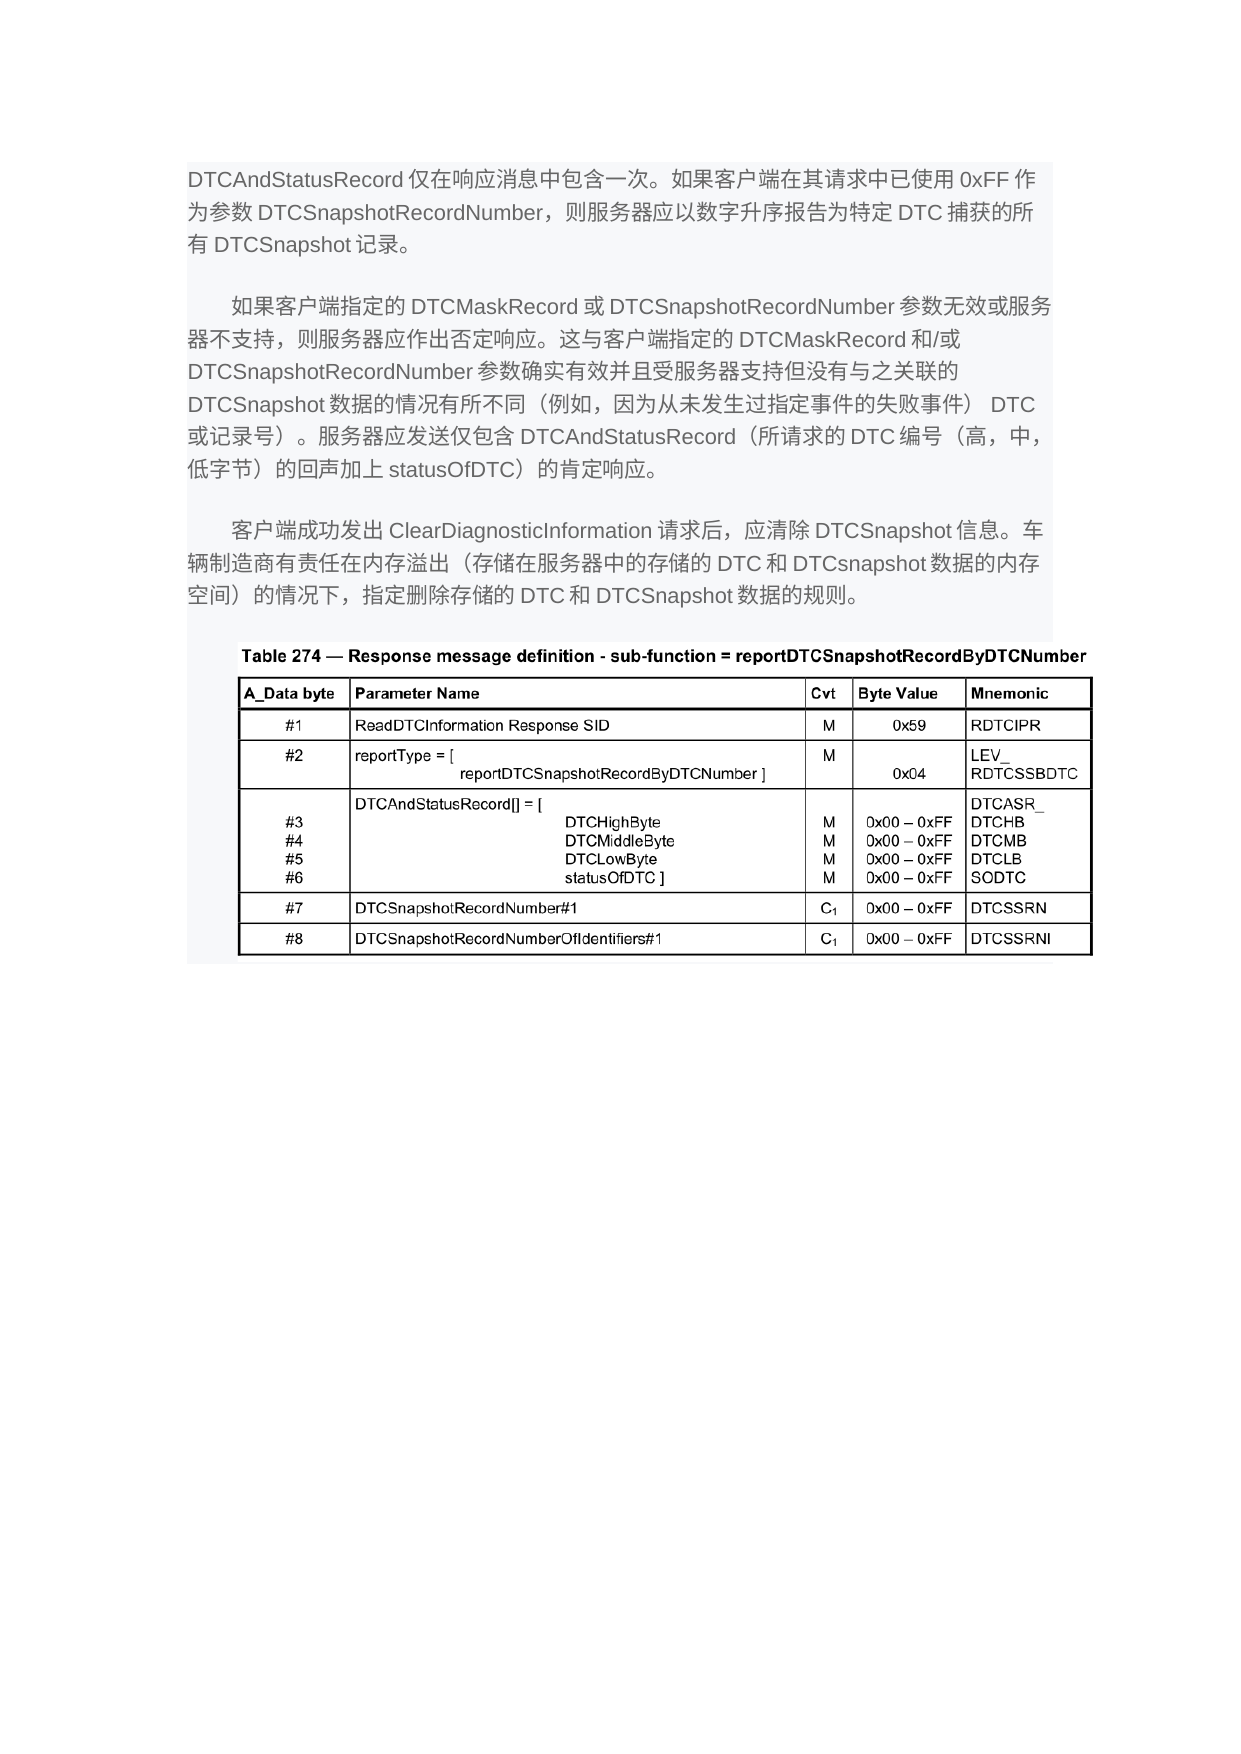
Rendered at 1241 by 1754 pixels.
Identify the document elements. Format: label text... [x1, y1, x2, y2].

text 客户端成功发出ClearDiagnosticInformation请求后，应清除DTCSnapshot信息。车辆制造商有责任在内存溢出（存储在服务器中的存储的DTC和DTCsnapshot数据的内存空间）的情况下，指定删除存储的DTC和DTCSnapshot数据的规则。 [187, 513, 1053, 610]
text 如果客户端指定的DTCMaskRecord或DTCSnapshotRecordNumber参数无效或服务器不支持，则服务器应作出否定响应。这与客户端指定的DTCMaskRecord和/或DTCSnapshotRecordNumber参数确实有效并且受服务器支持但没有与之关联的DTCSnapshot数据的情况有所不同（例如，因为从未发生过指定事件的失败事件） DTC或记录号）。服务器应发送仅包含DTCAndStatusRecord（所请求的DTC编号（高，中，低字节）的回声加上statusOfDTC）的肯定响应。 [187, 289, 1053, 484]
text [187, 162, 1053, 259]
picture [237, 642, 1103, 962]
